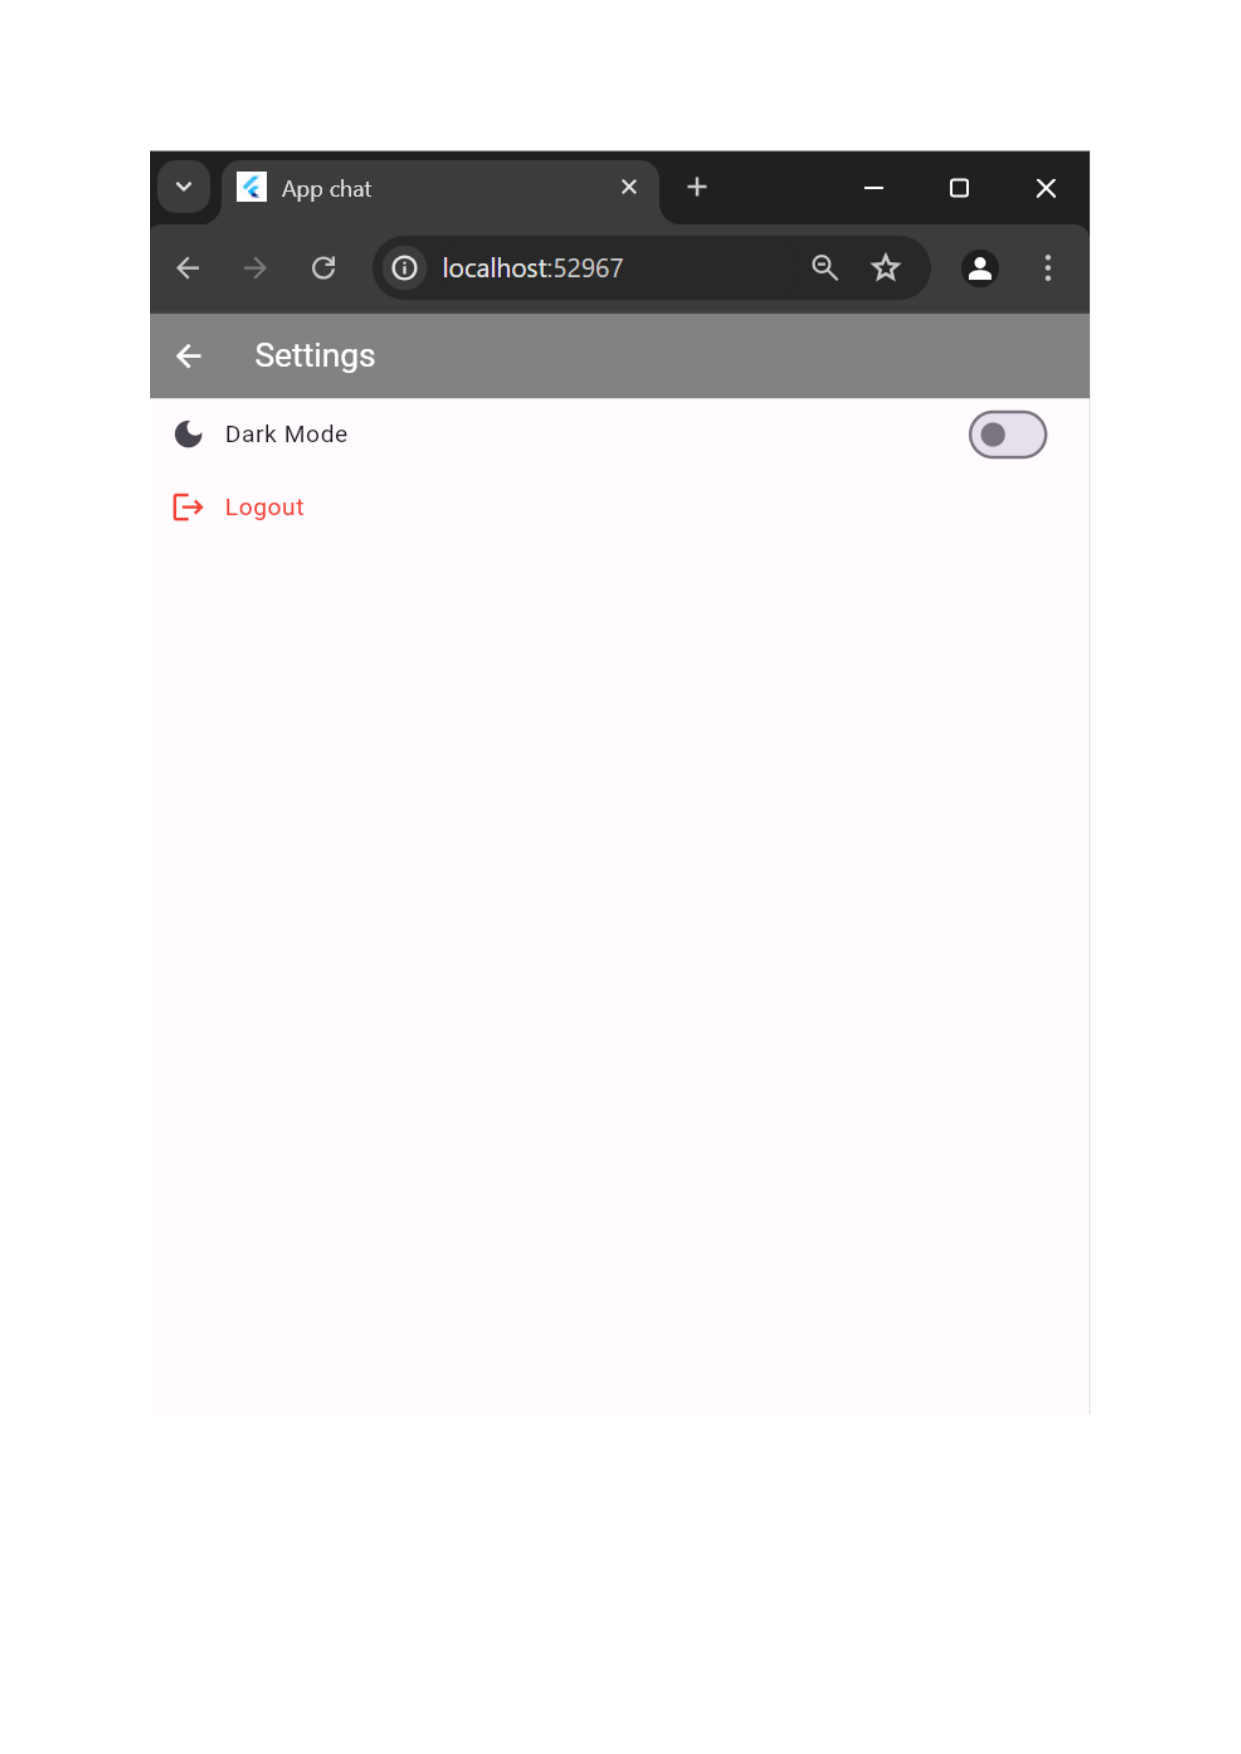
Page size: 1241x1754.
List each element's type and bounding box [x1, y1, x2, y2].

picture [150, 150, 1091, 1414]
